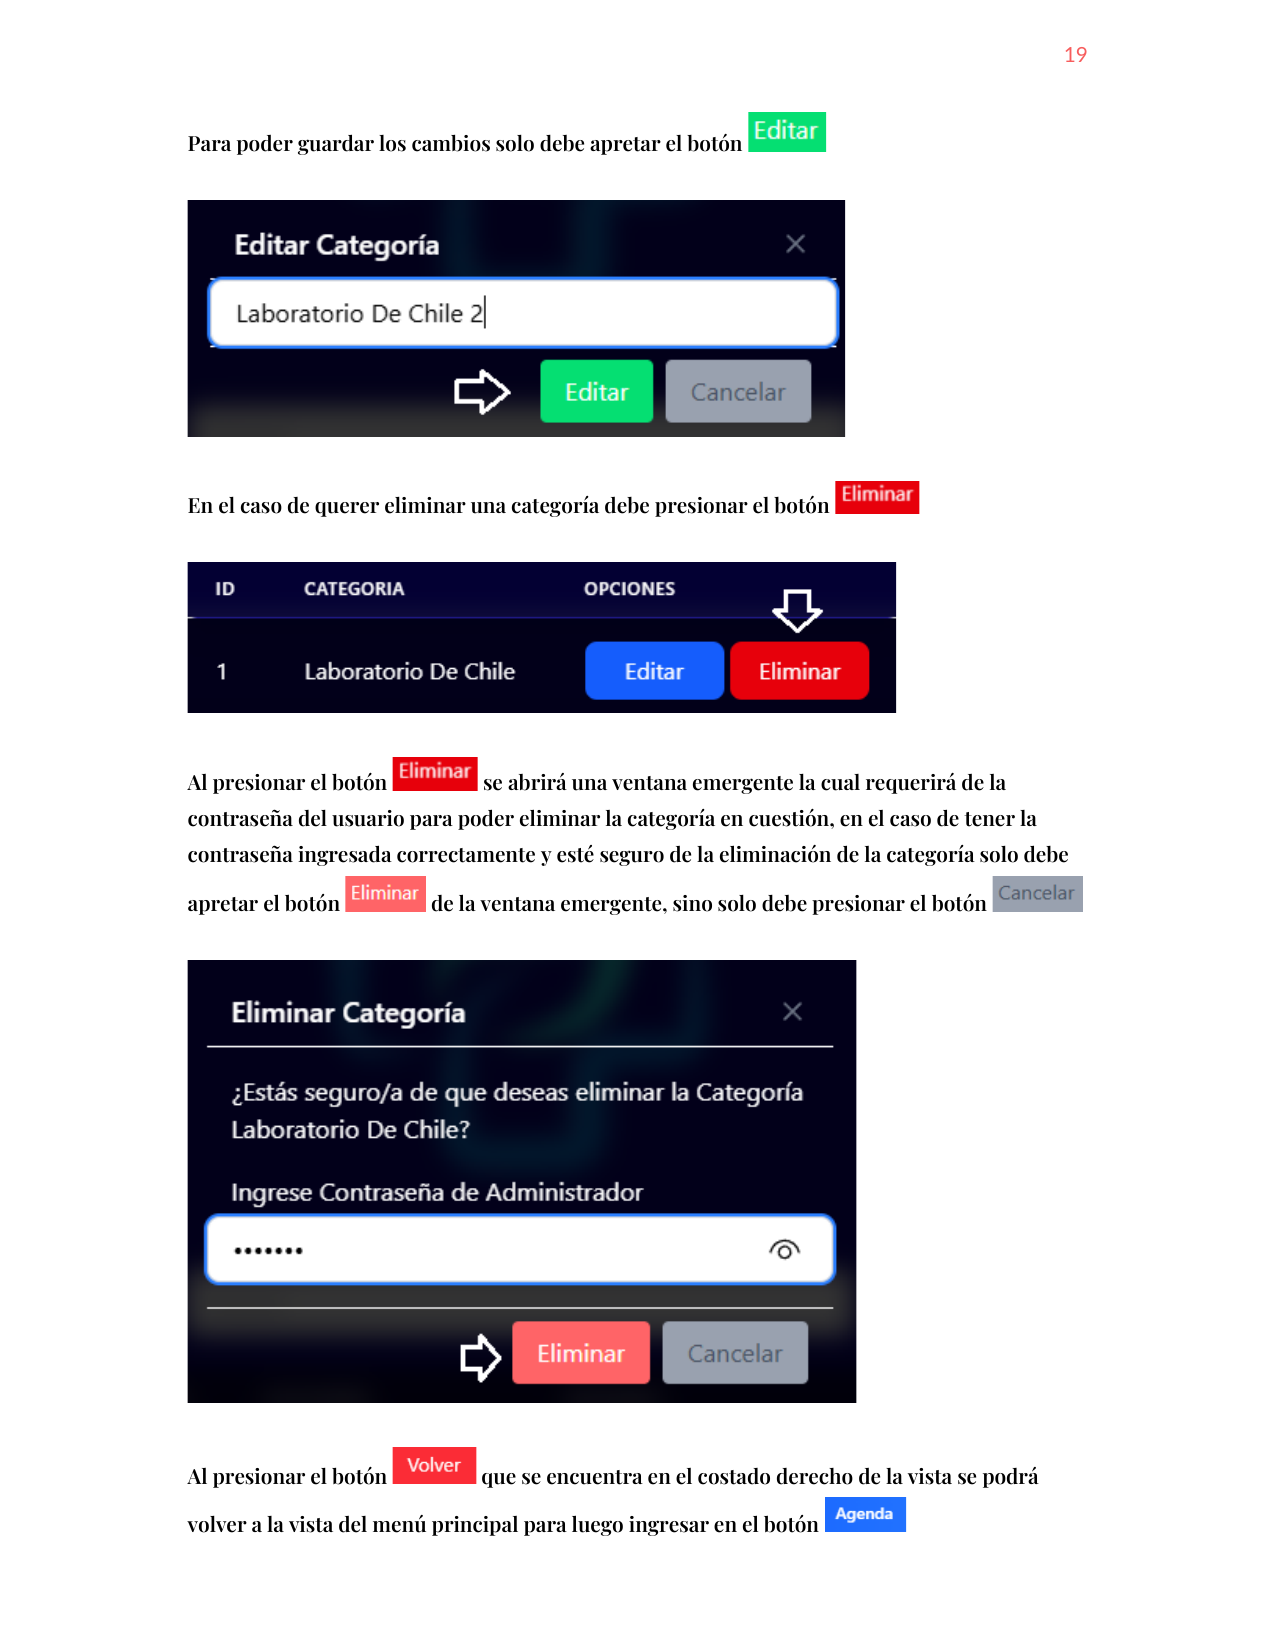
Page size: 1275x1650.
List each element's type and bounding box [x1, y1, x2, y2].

text [187, 112, 1087, 1537]
picture [187, 200, 846, 437]
picture [992, 876, 1083, 912]
picture [825, 1497, 907, 1532]
picture [187, 960, 857, 1403]
picture [345, 876, 426, 912]
picture [392, 1447, 477, 1484]
picture [392, 757, 478, 791]
picture [748, 112, 827, 152]
picture [835, 481, 920, 514]
picture [187, 562, 897, 713]
